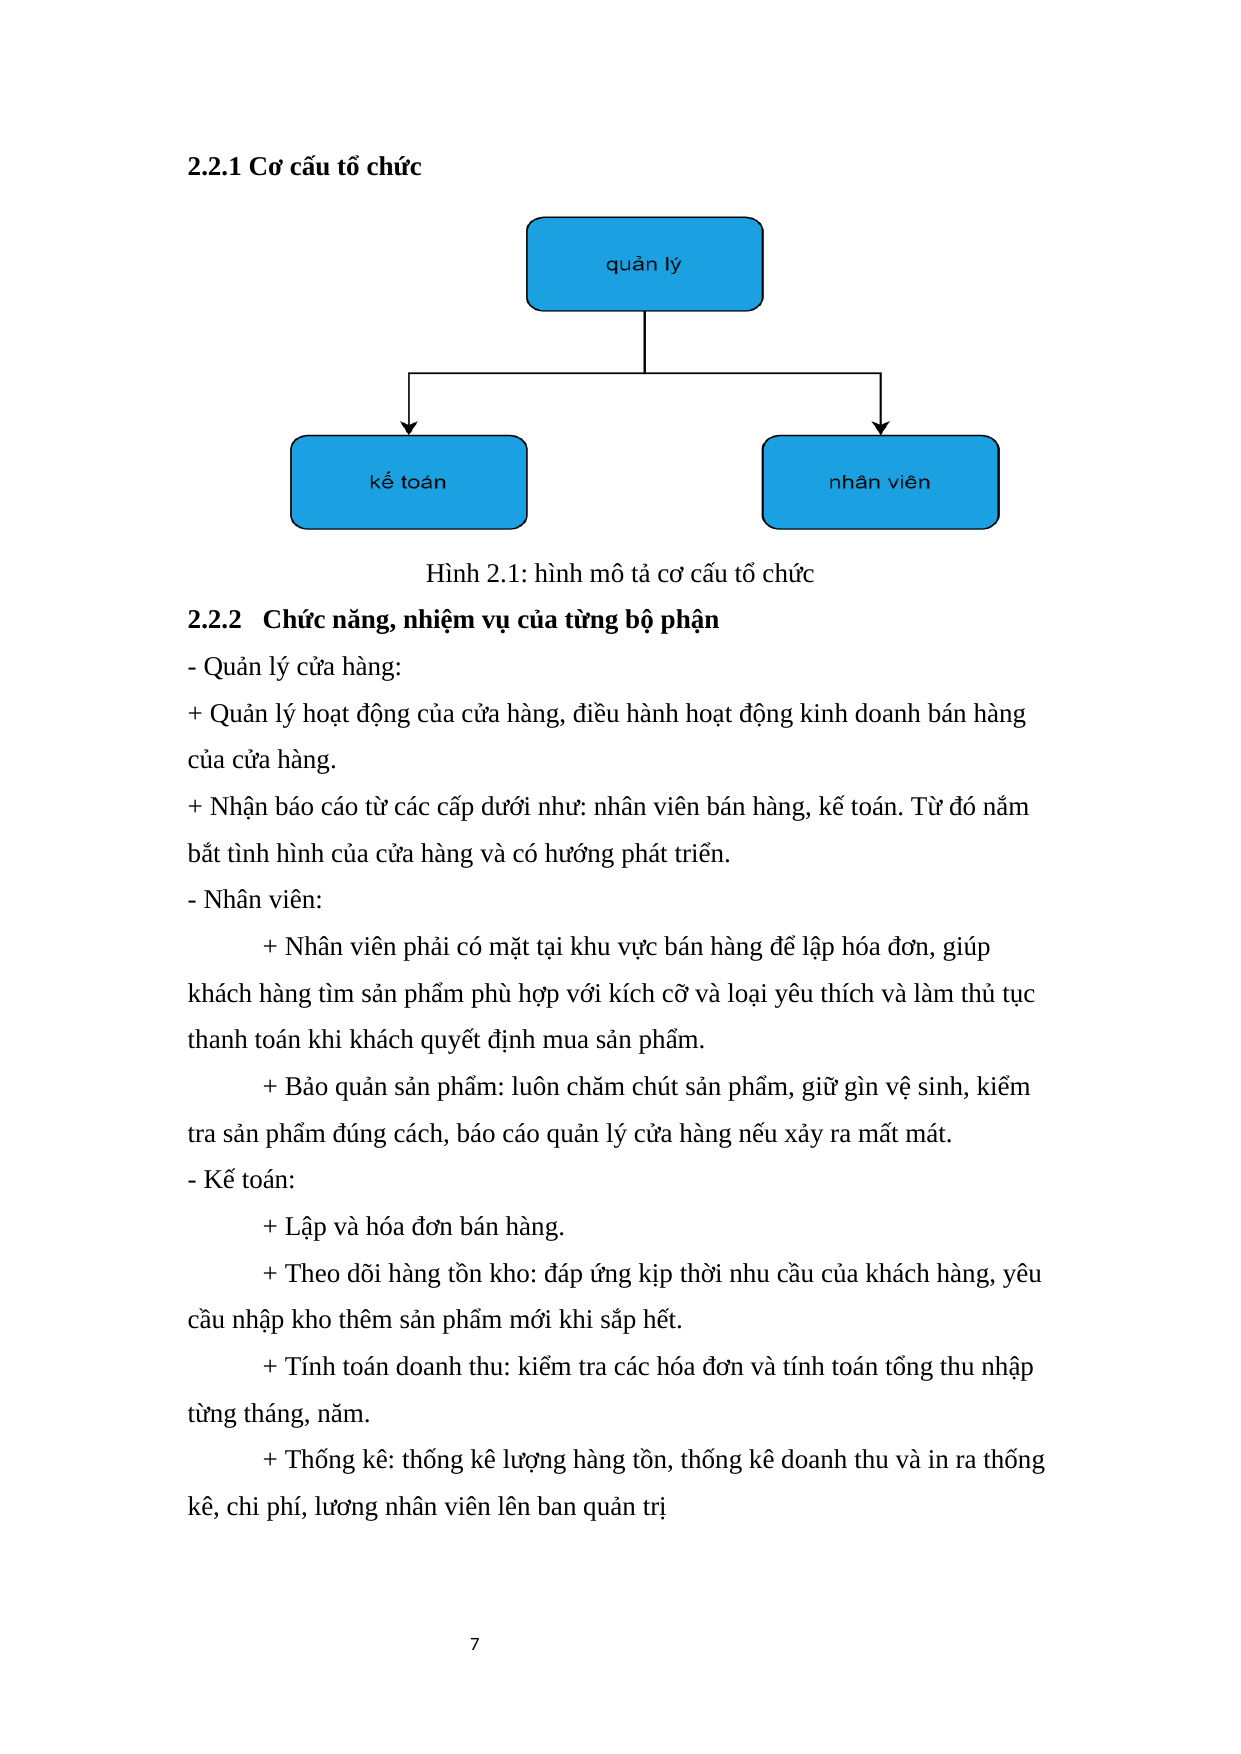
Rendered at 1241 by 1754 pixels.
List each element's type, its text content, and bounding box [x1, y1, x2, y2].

list + Nhận báo cáo từ các cấp dưới như: nhân viên bán hàng, kế toán. Từ đó nắm bắt tình hình của cửa hàng và có hướng phát triển. [187, 790, 1053, 868]
text - Kế toán: [187, 1163, 1053, 1194]
text Hình 2.1: hình mô tả cơ cấu tổ chức [187, 557, 1053, 588]
list - Quản lý cửa hàng: [187, 650, 1053, 681]
list + Quản lý hoạt động của cửa hàng, điều hành hoạt động kinh doanh bán hàng của cửa hàng. [187, 697, 1053, 774]
text + Thống kê: thống kê lượng hàng tồn, thống kê doanh thu và in ra thống kê, chi phí, lương nhân viên lên ban quản trị [187, 1443, 1053, 1521]
text + Bảo quản sản phẩm: luôn chăm chút sản phẩm, giữ gìn vệ sinh, kiểm tra sản phẩm đúng cách, báo cáo quản lý cửa hàng nếu xảy ra mất mát. [187, 1070, 1053, 1148]
text - Nhân viên: [187, 883, 1053, 914]
text + Nhân viên phải có mặt tại khu vực bán hàng để lập hóa đơn, giúp khách hàng tìm sản phẩm phù hợp với kích cỡ và loại yêu thích và làm thủ tục thanh toán khi khách quyết định mua sản phẩm. [187, 930, 1053, 1054]
text + Lập và hóa đơn bán hàng. [187, 1210, 1053, 1241]
text + Theo dõi hàng tồn kho: đáp ứng kịp thời nhu cầu của khách hàng, yêu cầu nhập kho thêm sản phẩm mới khi sắp hết. [187, 1257, 1053, 1334]
picture [214, 196, 1026, 543]
subtitle 2.2.1 Cơ cấu tổ chức [187, 150, 1053, 181]
text + Tính toán doanh thu: kiểm tra các hóa đơn và tính toán tổng thu nhập từng tháng, năm. [187, 1350, 1053, 1428]
subtitle Chức năng, nhiệm vụ của từng bộ phận [187, 603, 1053, 634]
